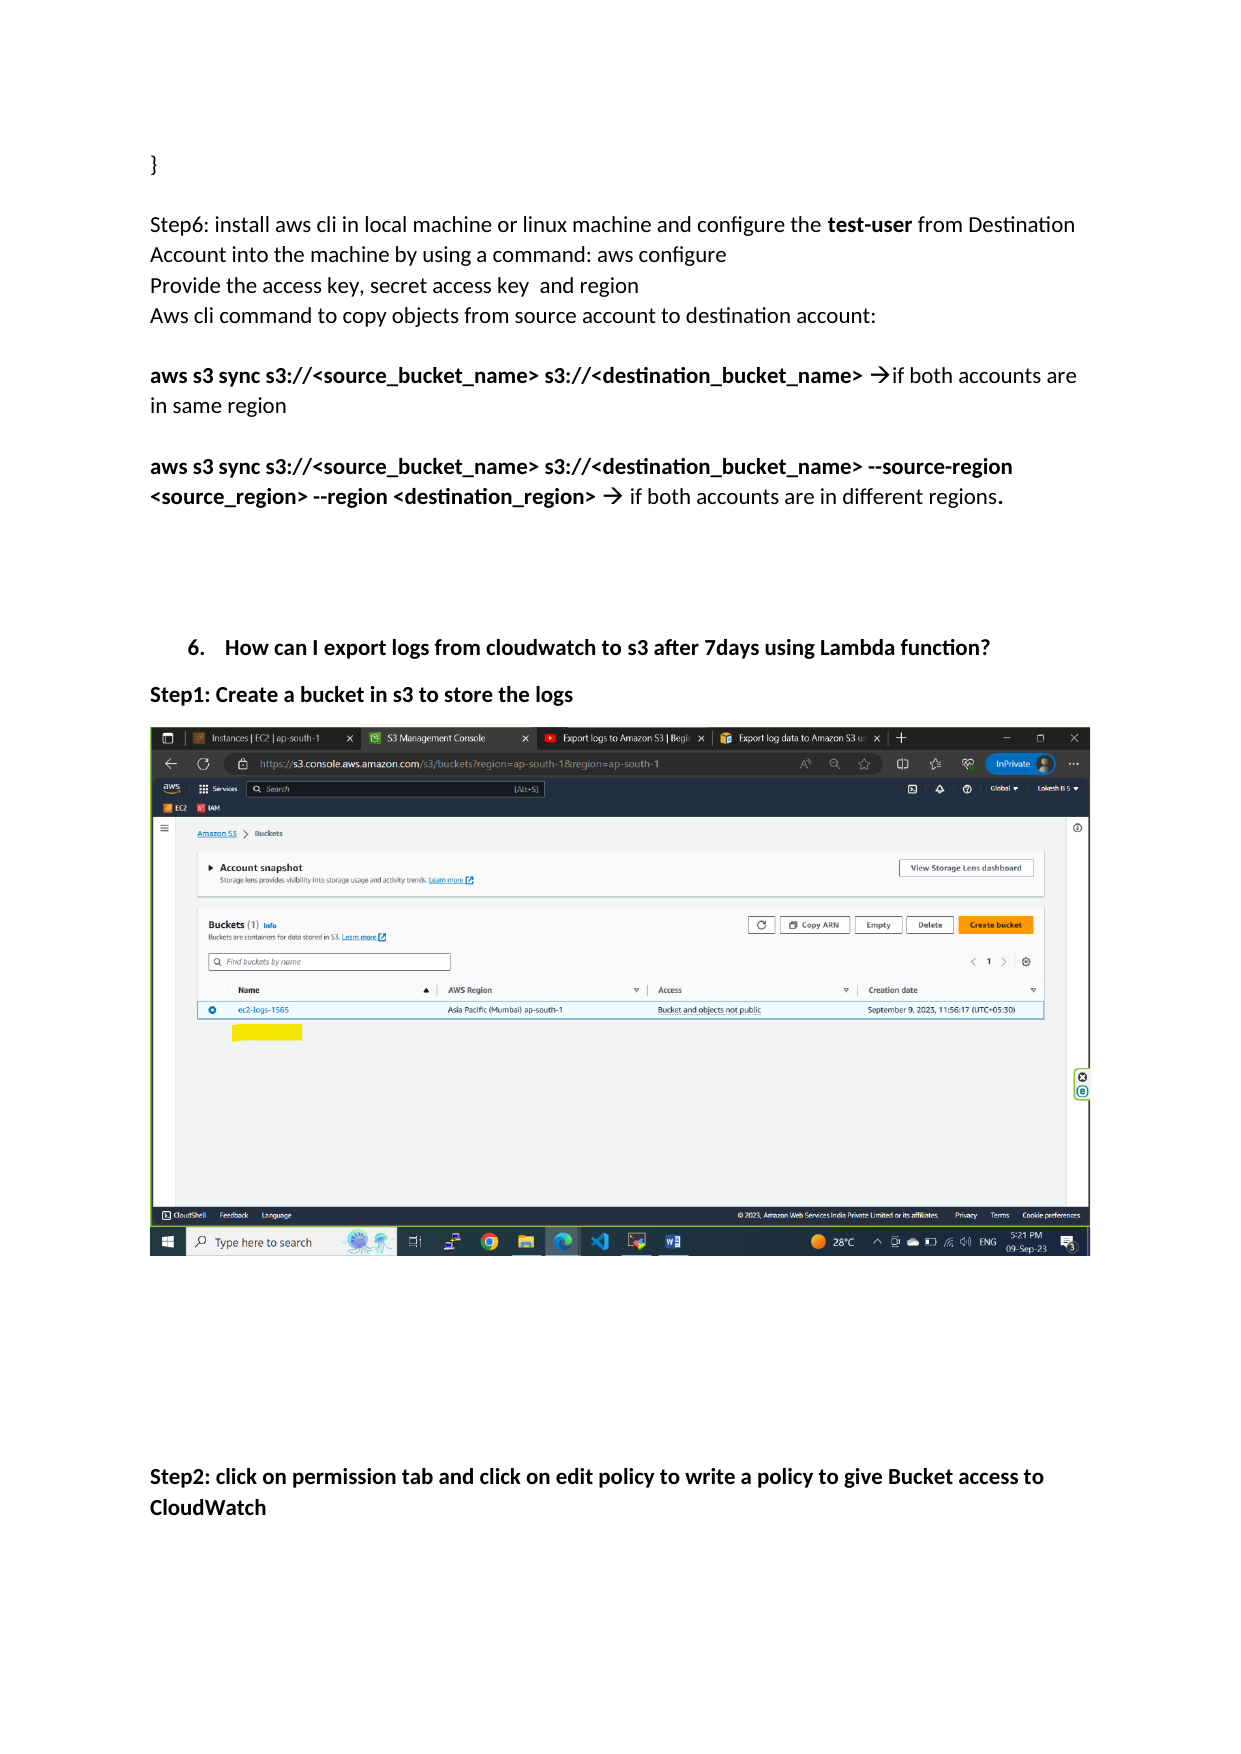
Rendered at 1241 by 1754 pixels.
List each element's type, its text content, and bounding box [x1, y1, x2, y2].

text Aws cli command to copy objects from source account to destination account: [150, 301, 1090, 329]
text Step6: install aws cli in local machine or linux machine and configure the test-user from Destination Account into the machine by using a command: aws configure [150, 210, 1090, 269]
text } [150, 150, 1090, 178]
picture [150, 727, 1091, 1256]
list How can I export logs from cloudwatch to s3 after 7days using Lambda function? [187, 633, 1090, 661]
text Step2: click on permission tab and click on edit policy to write a policy to give Bucket access to CloudWatch [150, 1462, 1090, 1521]
text Step1: Create a bucket in s3 to store the logs [150, 680, 1090, 708]
text aws s3 sync s3://<source_bucket_name> s3://<destination_bucket_name> --source-region <source_region> --region <destination_region> if both accounts are in different regions. [150, 452, 1090, 510]
text aws s3 sync s3://<source_bucket_name> s3://<destination_bucket_name> if both accounts are in same region [150, 361, 1090, 420]
text Provide the access key, secret access key and region [150, 271, 1090, 299]
